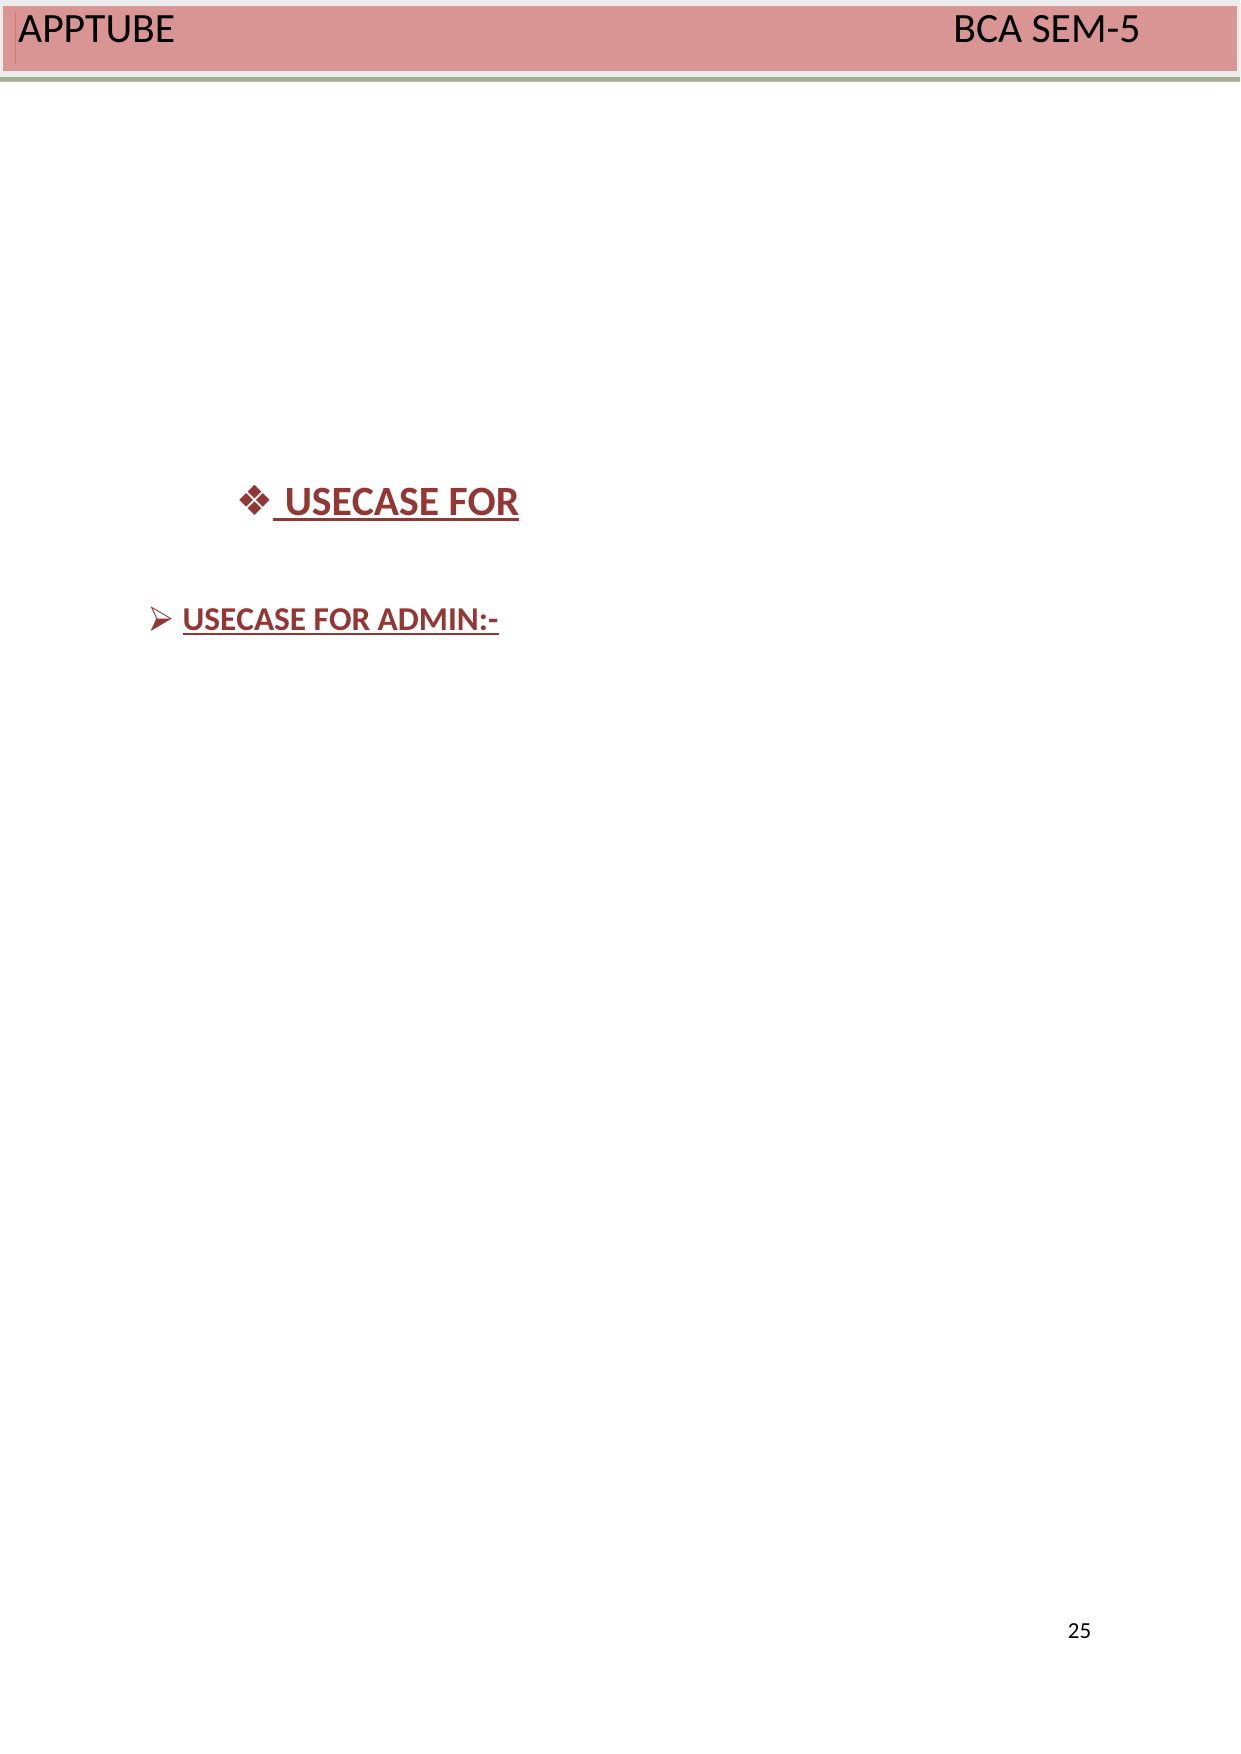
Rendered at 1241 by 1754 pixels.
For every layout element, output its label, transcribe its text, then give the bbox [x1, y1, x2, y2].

text ⮚ USECASE FOR ADMIN:- [148, 581, 1197, 649]
picture [3, 12, 1237, 64]
subtitle ❖ USECASE FOR [188, 454, 1197, 539]
picture [0, 77, 1241, 82]
